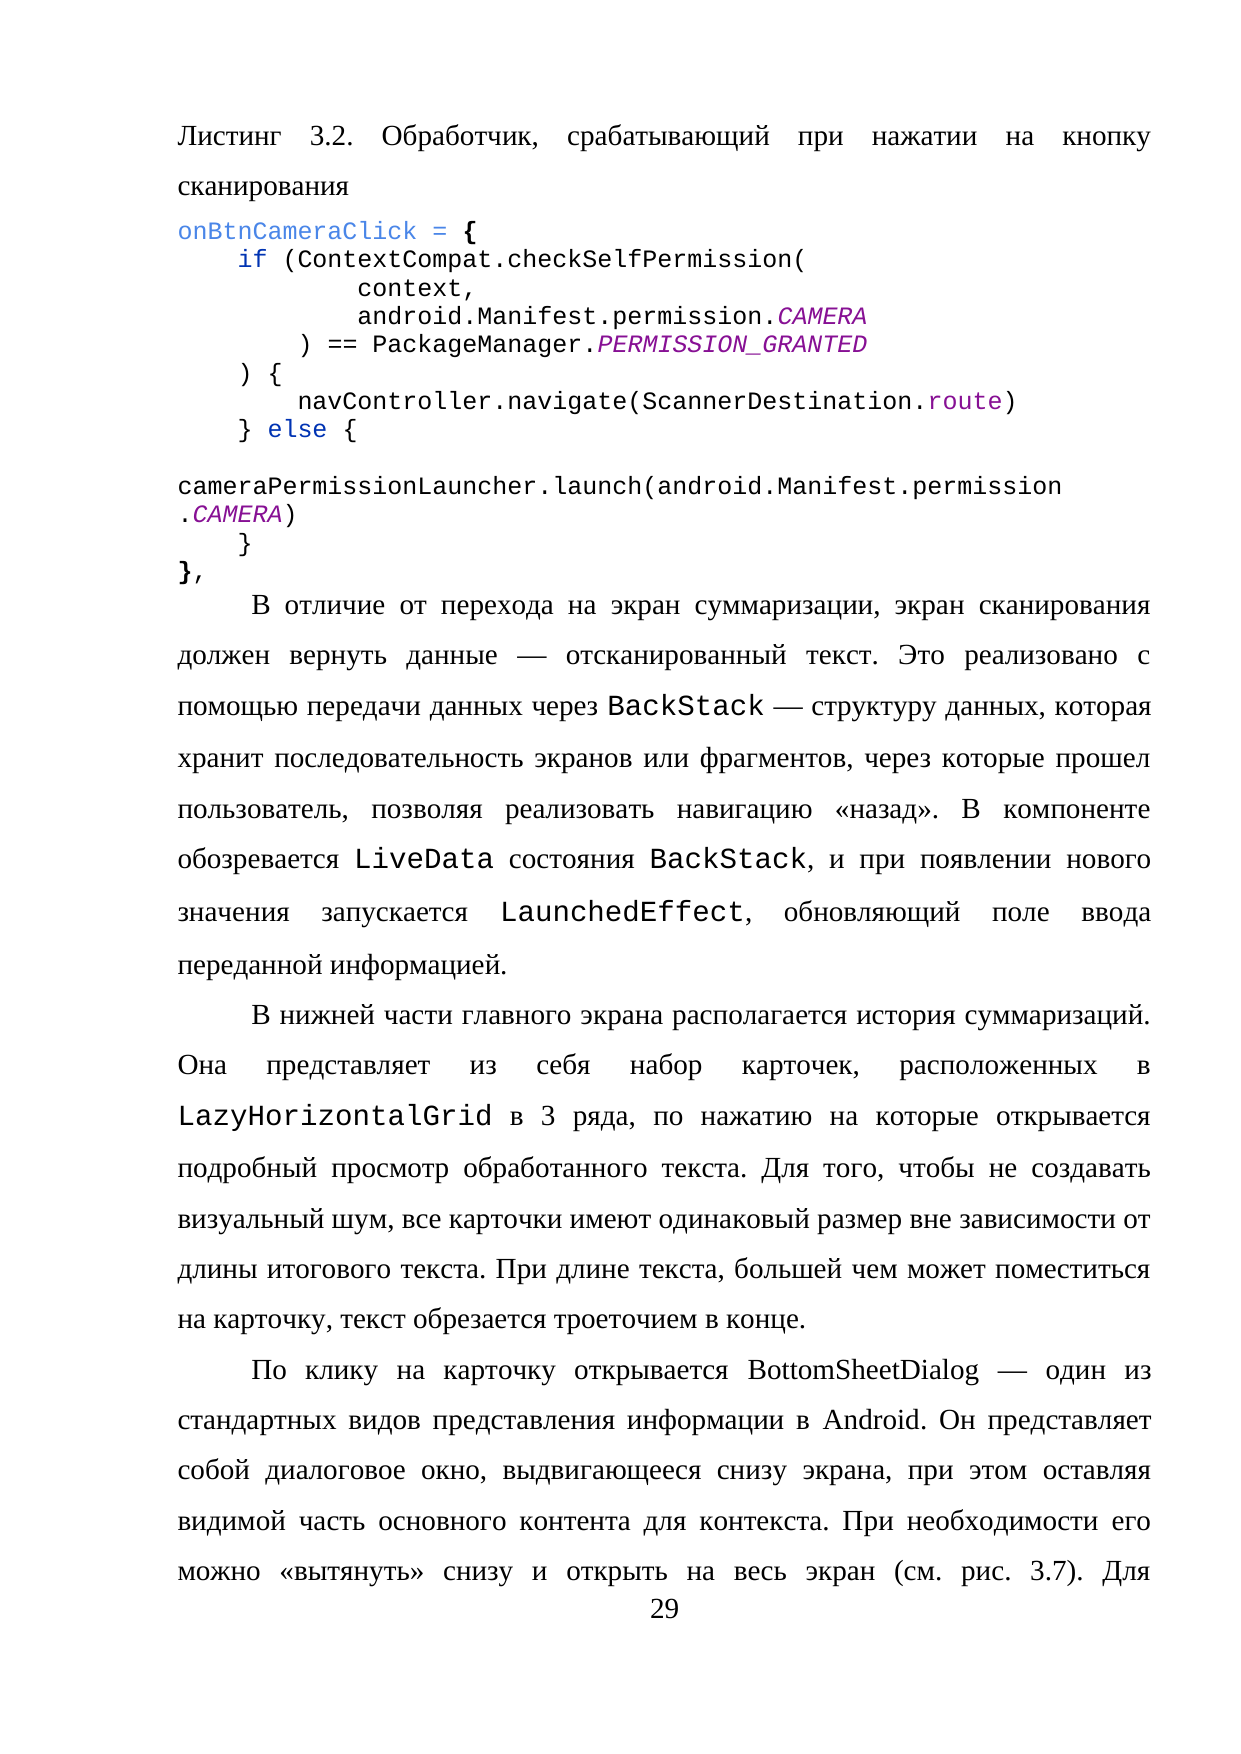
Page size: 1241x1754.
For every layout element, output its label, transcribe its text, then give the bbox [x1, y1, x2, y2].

text В нижней части главного экрана располагается история суммаризаций. Она представляет из себя набор карточек, расположенных в LazyHorizontalGrid в 3 ряда, по нажатию на которые открывается подробный просмотр обработанного текста. Для того, чтобы не создавать визуальный шум, все карточки имеют одинаковый размер вне зависимости от длины итогового текста. При длине текста, большей чем может поместиться на карточку, текст обрезается троеточием в конце. [177, 997, 1152, 1335]
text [177, 1352, 1152, 1587]
text Листинг 3.2. Обработчик, срабатывающий при нажатии на кнопку сканирования [177, 118, 1152, 202]
text В отличие от перехода на экран суммаризации, экран сканирования должен вернуть данные — отсканированный текст. Это реализовано с помощью передачи данных через BackStack — структуру данных, которая хранит последовательность экранов или фрагментов, через которые прошел пользователь, позволяя реализовать навигацию «назад». В компоненте обозревается LiveData состояния BackStack, и при появлении нового значения запускается LaunchedEffect, обновляющий поле ввода переданной информацией. [177, 587, 1152, 980]
text onBtnCameraClick = { if (ContextCompat.checkSelfPermission( context, android.Manifest.permission.CAMERA ) == PackageManager.PERMISSION_GRANTED ) { navController.navigate(ScannerDestination.route) } else { cameraPermissionLauncher.launch(android.Manifest.permission.CAMERA) } }, [177, 219, 1152, 587]
